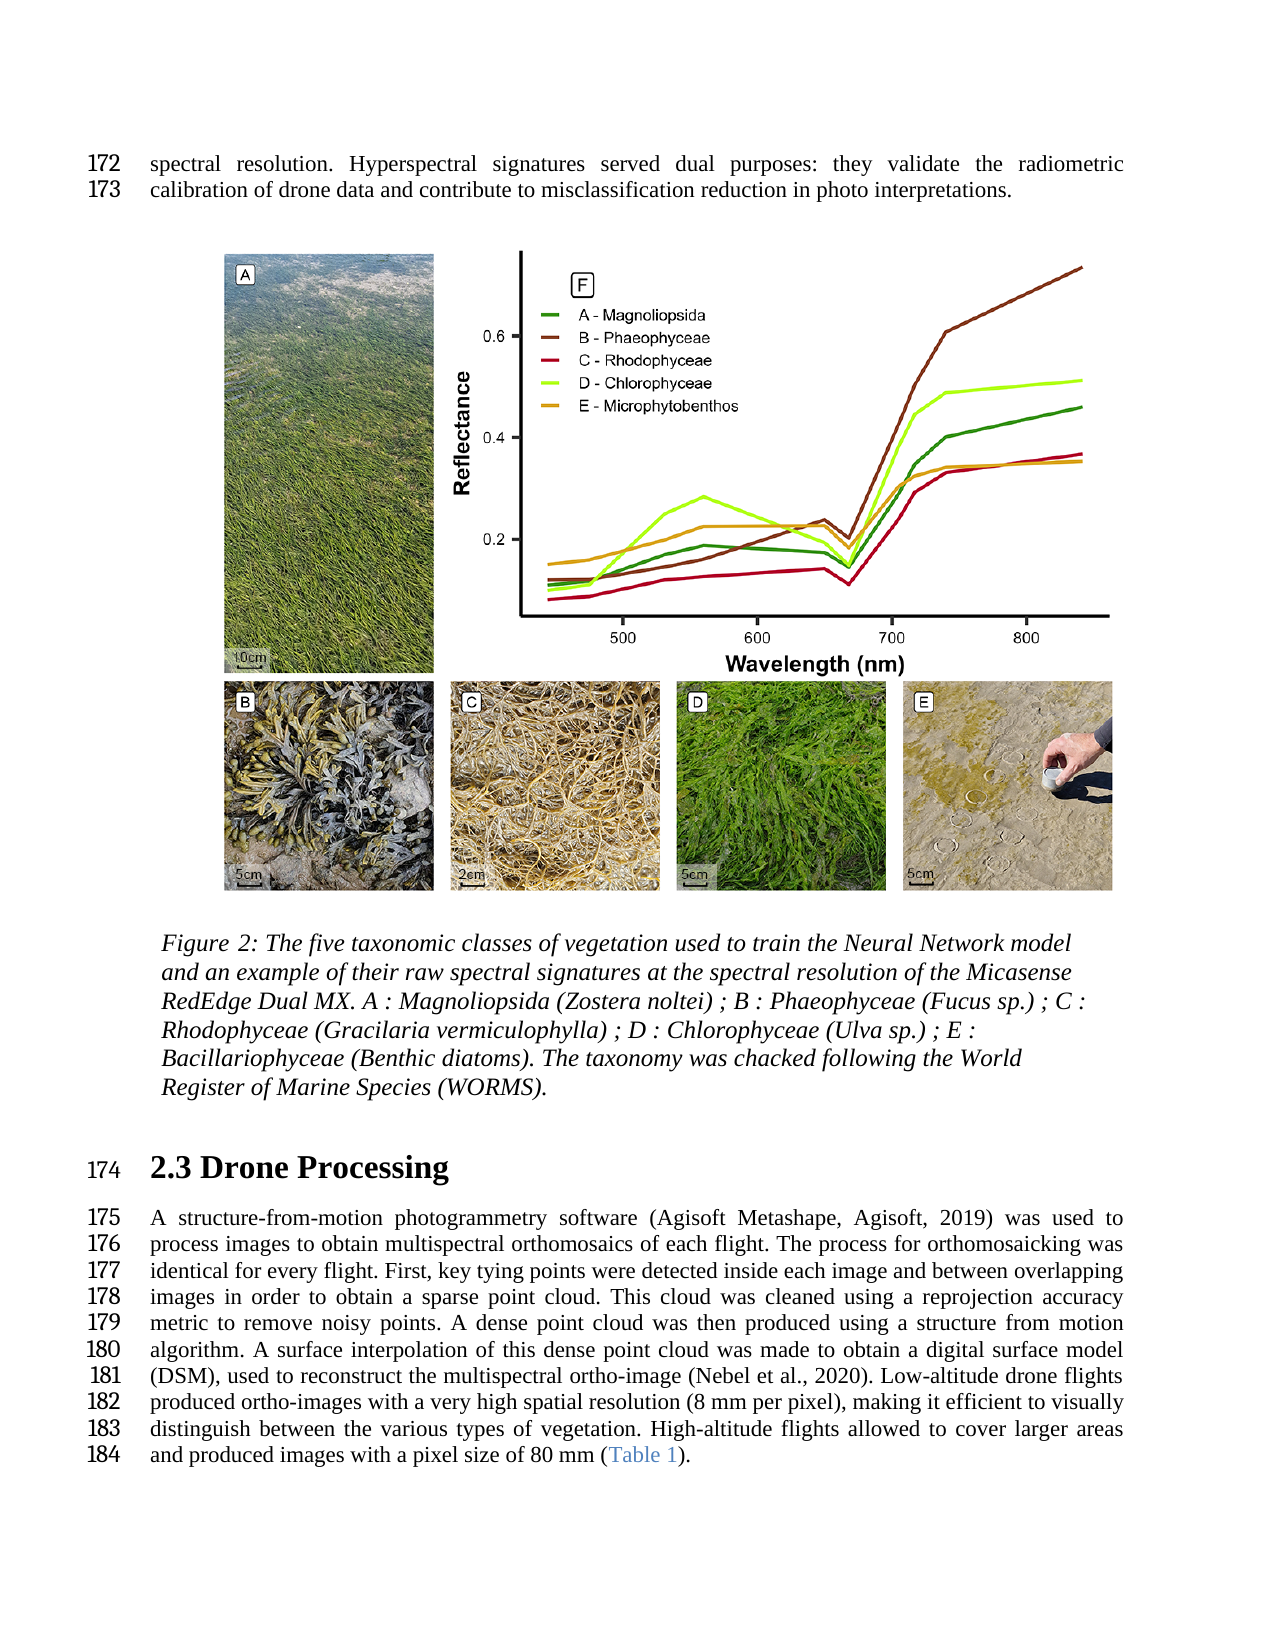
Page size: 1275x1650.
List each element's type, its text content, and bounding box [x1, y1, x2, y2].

picture [180, 225, 1125, 908]
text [150, 150, 1125, 203]
text A structure-from-motion photogrammetry software (Agisoft Metashape, Agisoft, 2019) was used to process images to obtain multispectral orthomosaics of each flight. The process for orthomosaicking was identical for every flight. First, key tying points were detected inside each image and between overlapping images in order to obtain a sparse point cloud. This cloud was cleaned using a reprojection accuracy metric to remove noisy points. A dense point cloud was then produced using a structure from motion algorithm. A surface interpolation of this dense point cloud was made to obtain a digital surface model (DSM), used to reconstruct the multispectral ortho-image (Nebel et al., 2020). Low-altitude drone flights produced ortho-images with a very high spatial resolution (8 mm per pixel), making it efficient to visually distinguish between the various types of vegetation. High-altitude flights allowed to cover larger areas and produced images with a pixel size of 80 mm (Table 1). [150, 1204, 1125, 1467]
table_header Figure 2: The five taxonomic classes of vegetation used to train the Neural Network model and an example of their raw spectral signatures at the spectral resolution of the Micasense RedEdge Dual MX. A : Magnoliopsida (Zostera noltei) ; B : Phaeophyceae (Fucus sp.) ; C : Rhodophyceae (Gracilaria vermiculophylla) ; D : Chlorophyceae (Ulva sp.) ; E : Bacillariophyceae (Benthic diatoms). The taxonomy was chacked following the World Register of Marine Species (WORMS). [150, 221, 1125, 1126]
subtitle 2.3 Drone Processing [150, 1147, 1125, 1185]
